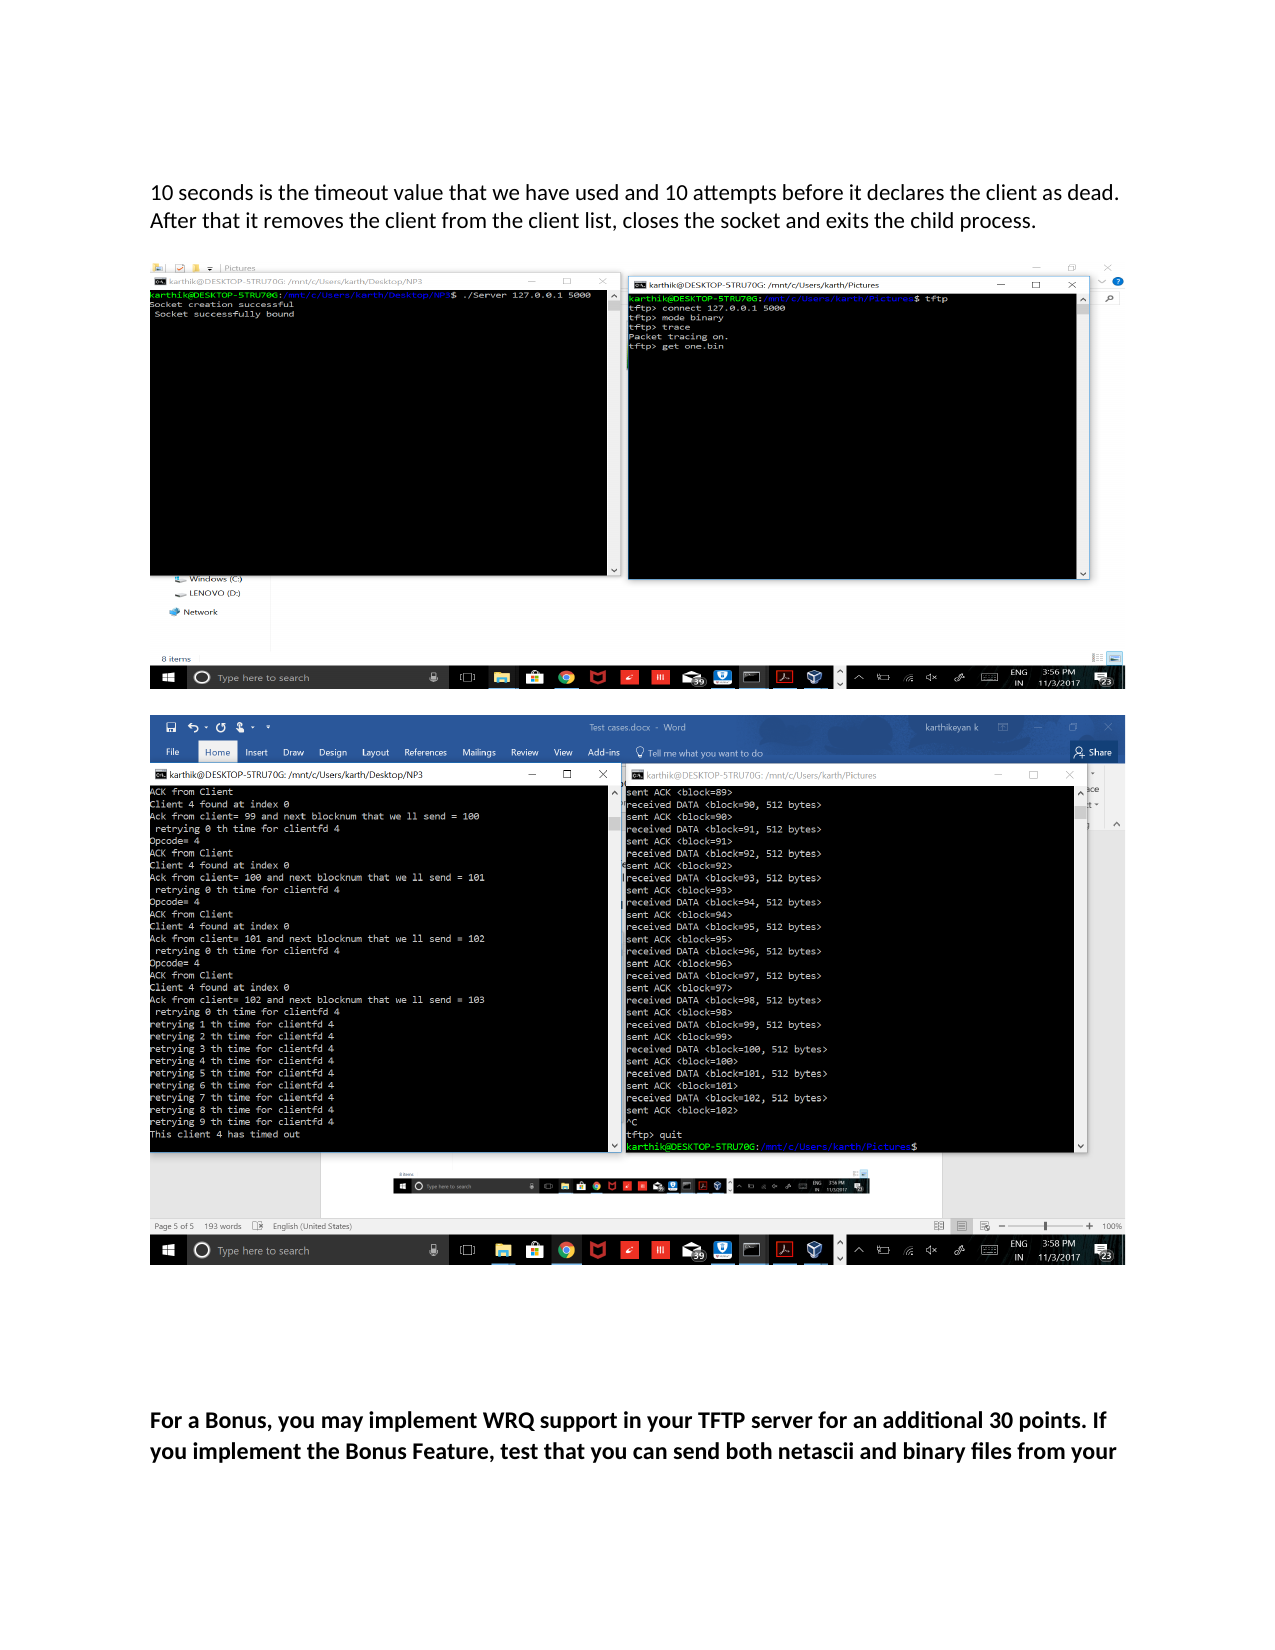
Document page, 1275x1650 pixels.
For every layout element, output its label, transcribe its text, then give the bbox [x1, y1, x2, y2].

text After that it removes the client from the client list, closes the socket and exits the child process. [150, 206, 1125, 234]
picture [150, 262, 1125, 689]
picture [150, 715, 1125, 1265]
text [150, 1405, 1125, 1466]
text 10 seconds is the timeout value that we have used and 10 attempts before it declares the client as dead. [150, 178, 1125, 206]
